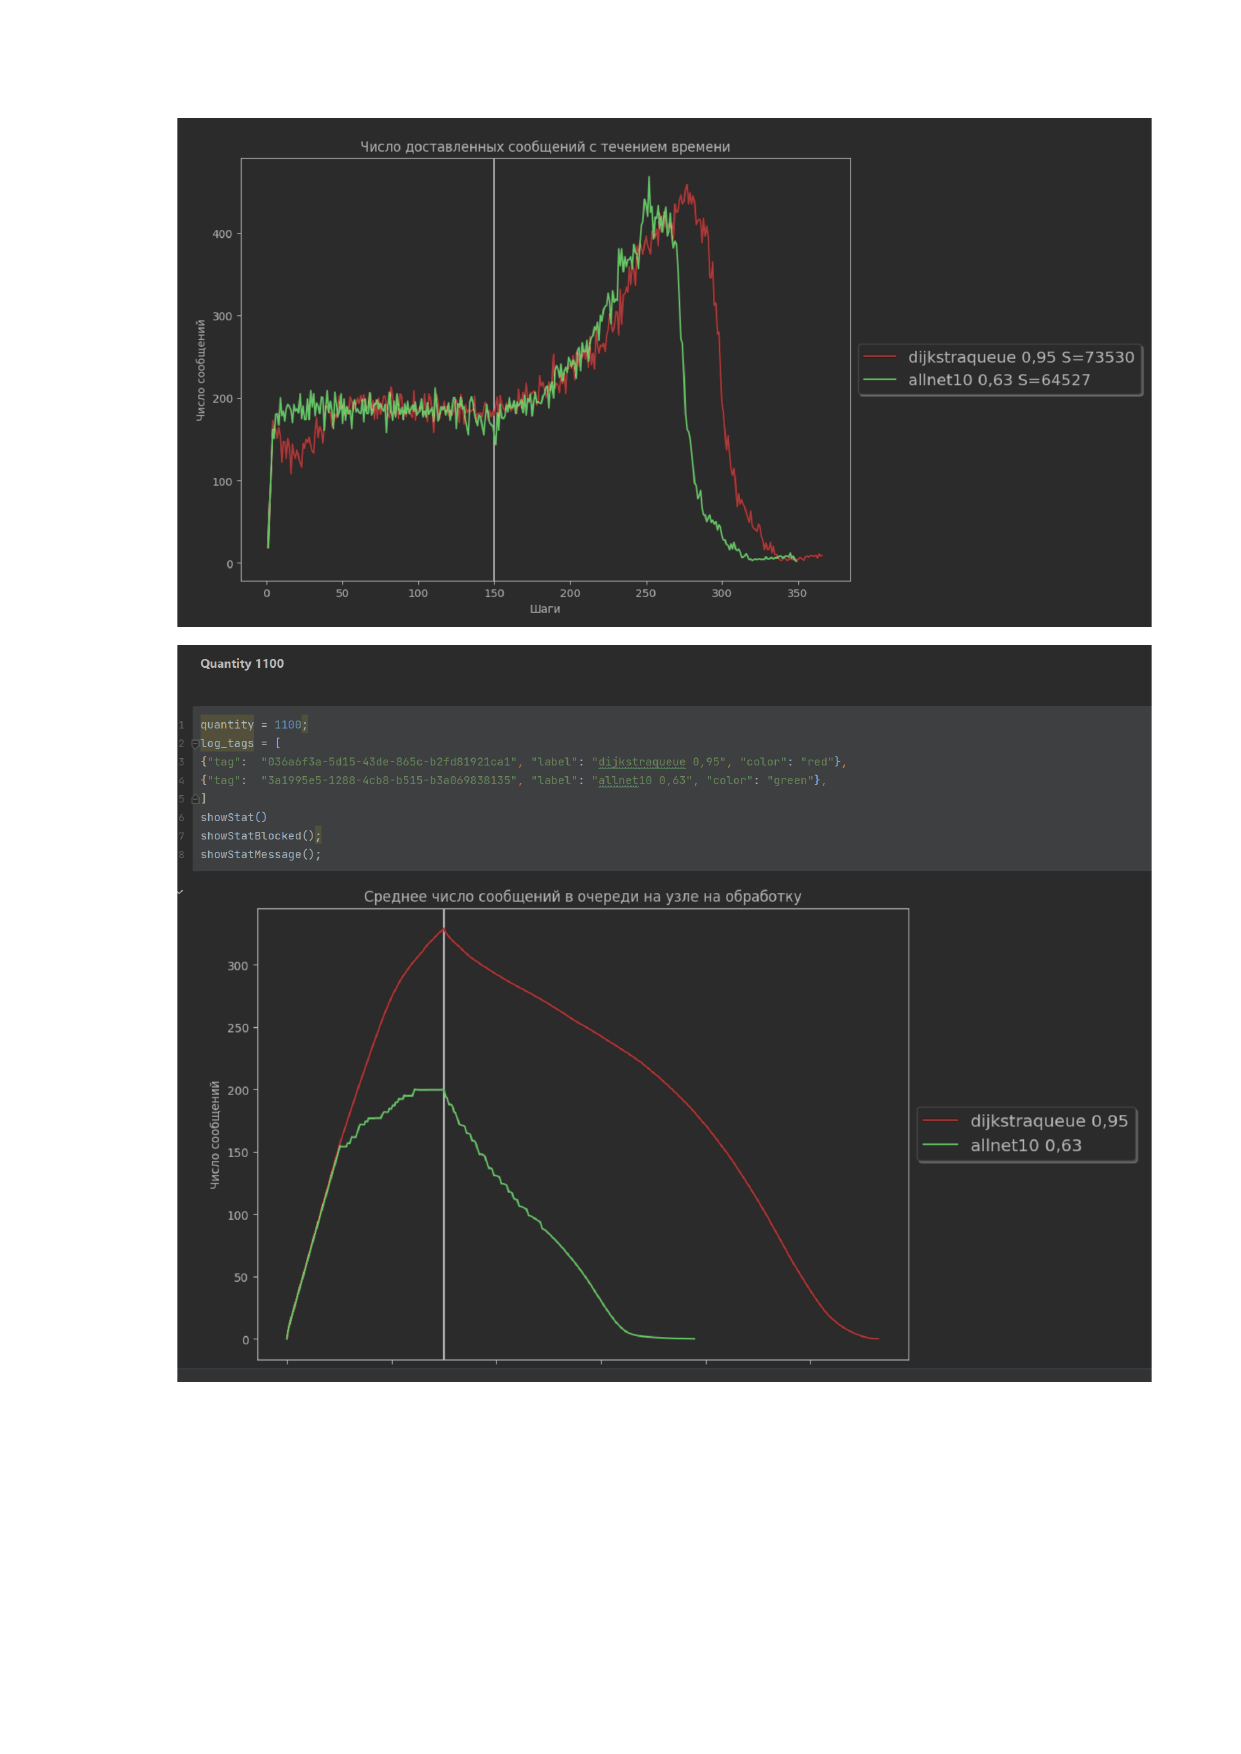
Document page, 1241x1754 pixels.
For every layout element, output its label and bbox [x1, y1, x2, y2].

picture [177, 118, 1152, 627]
picture [177, 645, 1152, 1382]
